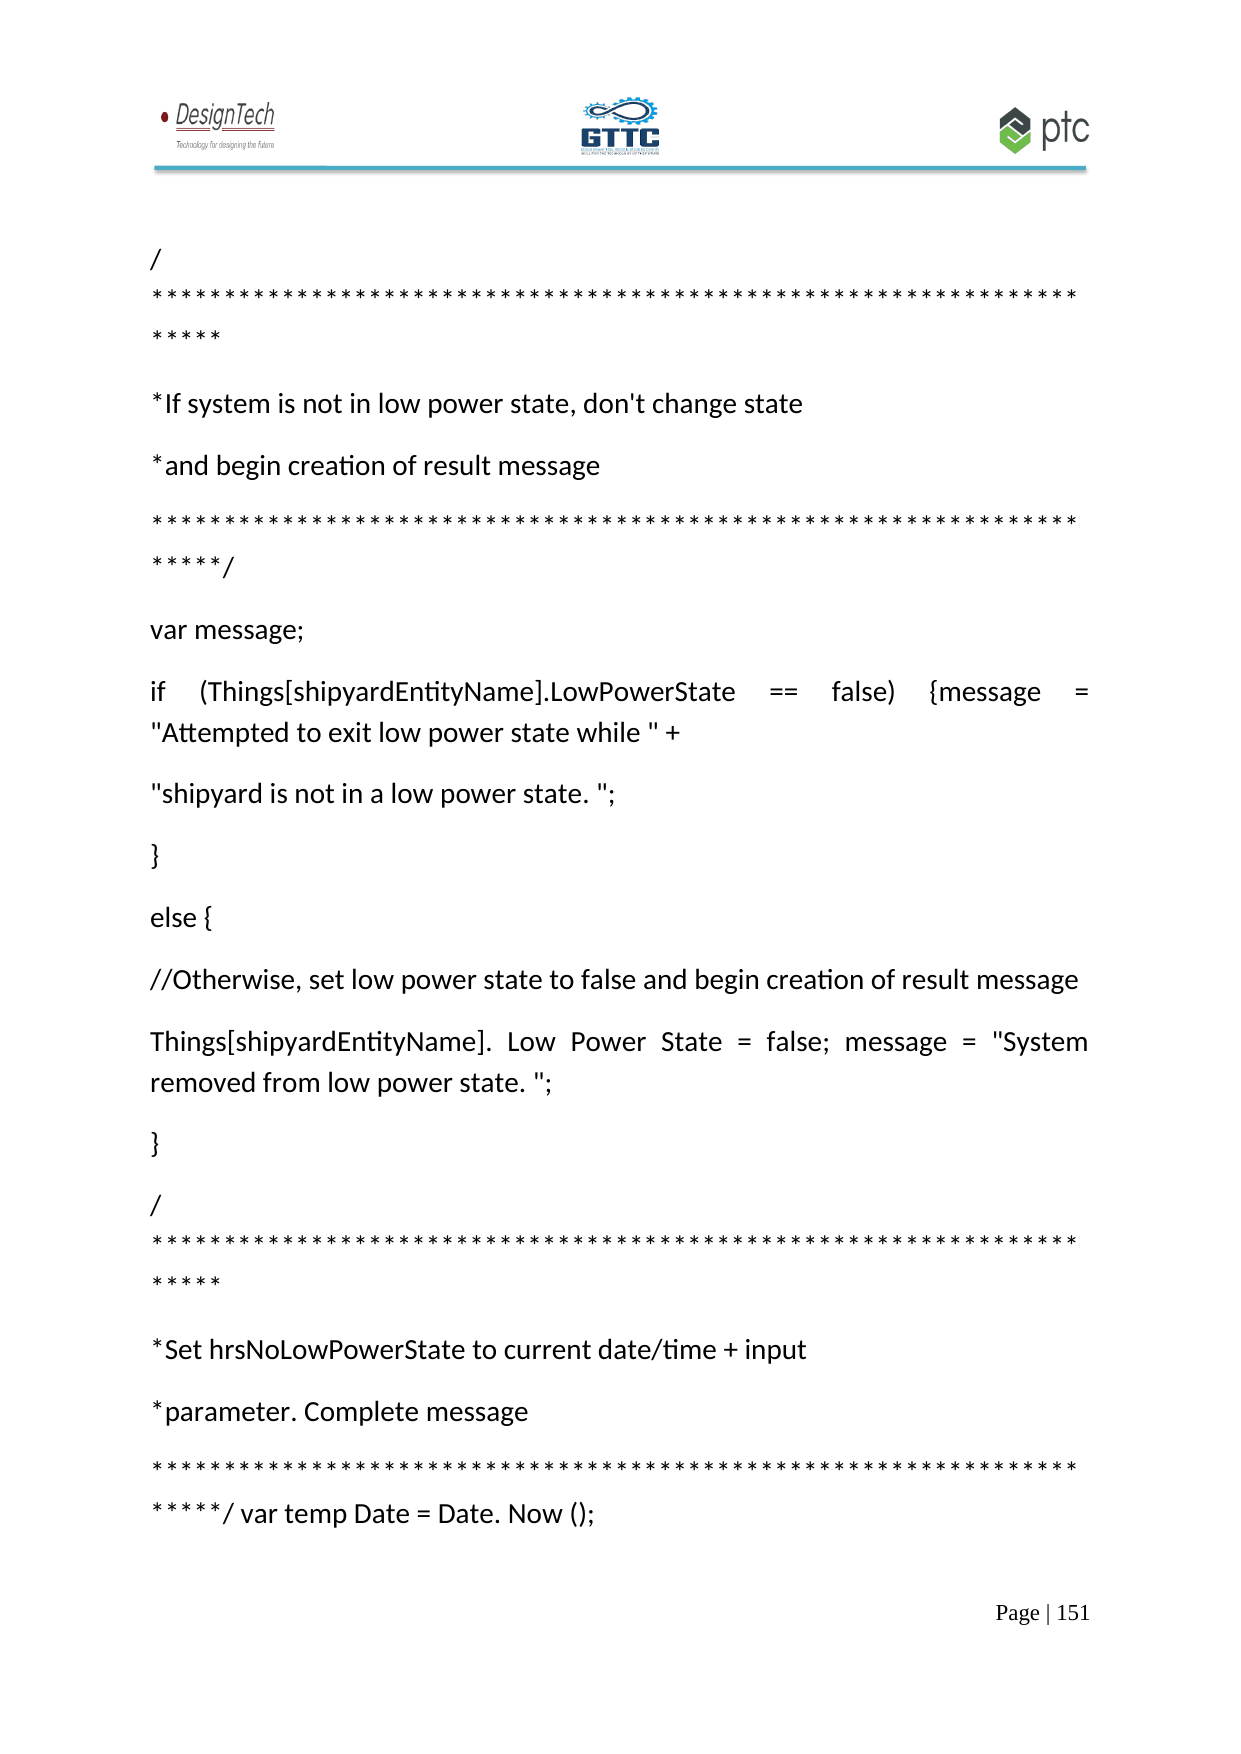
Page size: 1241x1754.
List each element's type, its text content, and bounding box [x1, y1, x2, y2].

text *and begin creation of result message [150, 447, 1090, 482]
picture [150, 86, 1091, 177]
text /********************************************************************* [150, 241, 1090, 359]
text if (Things[shipyardEntityName].LowPowerState == false) {message = "Attempted to exit low power state while " + [150, 673, 1090, 749]
text var message; [150, 611, 1090, 647]
text Things[shipyardEntityName]. Low Power State = false; message = "System removed from low power state. "; [150, 1023, 1090, 1099]
text "shipyard is not in a low power state. "; [150, 776, 1090, 811]
text /********************************************************************* [150, 1187, 1090, 1305]
text else { [150, 899, 1090, 935]
text *Set hrsNoLowPowerState to current date/time + input [150, 1331, 1090, 1366]
text //Otherwise, set low power state to false and begin creation of result message [150, 961, 1090, 997]
text *********************************************************************/ [150, 508, 1090, 585]
text *parameter. Complete message [150, 1393, 1090, 1428]
text } [150, 1125, 1090, 1161]
text *If system is not in low power state, don't change state [150, 385, 1090, 421]
text } [150, 837, 1090, 873]
text *********************************************************************/ var temp Date = Date. Now (); [150, 1454, 1090, 1531]
